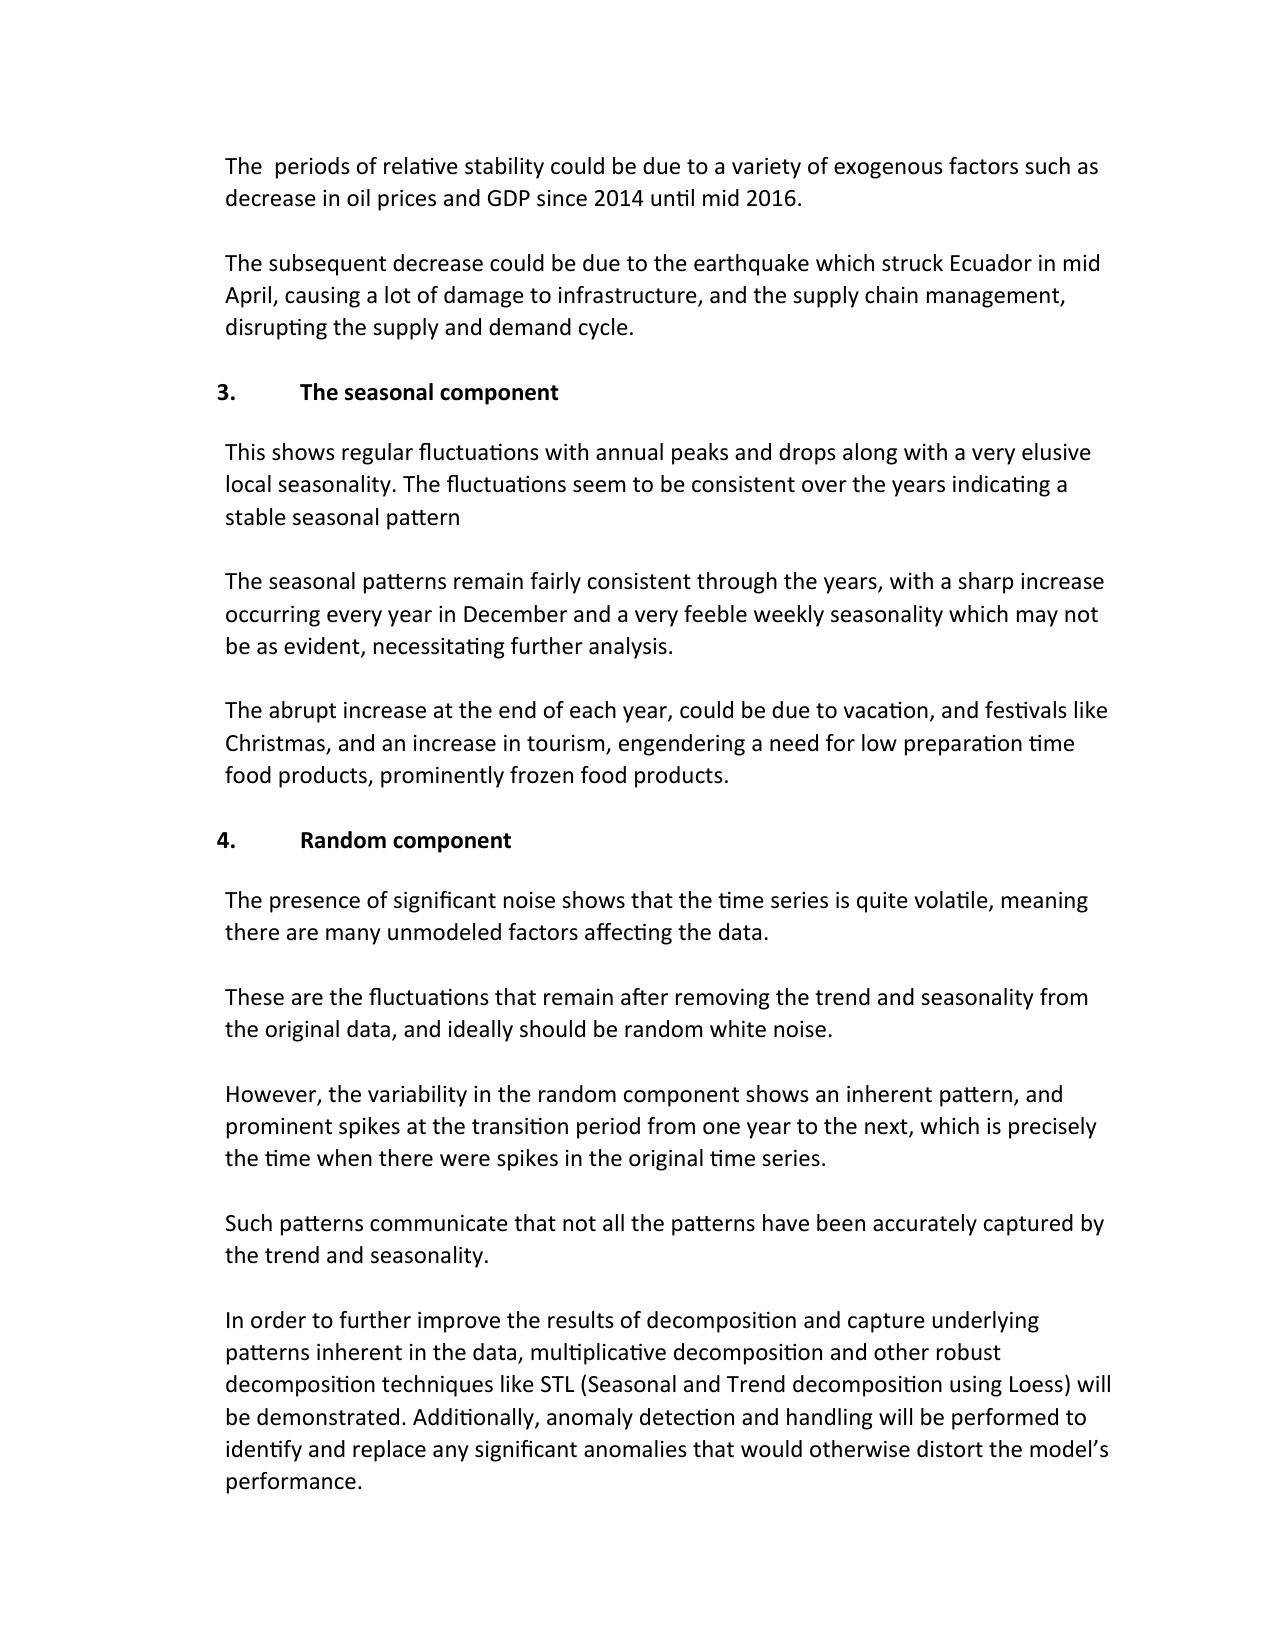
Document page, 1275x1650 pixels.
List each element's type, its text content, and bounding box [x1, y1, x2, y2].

text The seasonal patterns remain fairly consistent through the years, with a sharp increase occurring every year in December and a very feeble weekly seasonality which may not be as evident, necessitating further analysis. [225, 565, 1125, 661]
text This shows regular fluctuations with annual peaks and drops along with a very elusive local seasonality. The fluctuations seem to be consistent over the years indicating a stable seasonal pattern [225, 436, 1125, 531]
text The subsequent decrease could be due to the earthquake which struck Ecuador in mid April, causing a lot of damage to infrastructure, and the supply chain management, disrupting the supply and demand cycle. [225, 247, 1125, 342]
text The periods of relative stability could be due to a variety of exogenous factors such as decrease in oil prices and GDP since 2014 until mid 2016. [225, 150, 1125, 213]
text Such patterns communicate that not all the patterns have been accurately captured by the trend and seasonality. [225, 1207, 1125, 1270]
text 3. The seasonal component [217, 376, 1125, 407]
text The abrupt increase at the end of each year, could be due to vacation, and festivals like Christmas, and an increase in tourism, engendering a need for low preparation time food products, prominently frozen food products. [225, 694, 1125, 790]
text 4. Random component [217, 824, 1125, 854]
text These are the fluctuations that remain after removing the trend and seasonality from the original data, and ideally should be random white noise. [225, 981, 1125, 1044]
text In order to further improve the results of decomposition and capture underlying patterns inherent in the data, multiplicative decomposition and other robust decomposition techniques like STL (Seasonal and Trend decomposition using Loess) will be demonstrated. Additionally, anomaly detection and handling will be performed to identify and replace any significant anomalies that would otherwise distort the model’s performance. [225, 1304, 1125, 1496]
text However, the variability in the random component shows an inherent pattern, and prominent spikes at the transition period from one year to the next, which is precisely the time when there were spikes in the original time series. [225, 1078, 1125, 1173]
text The presence of significant noise shows that the time series is quite volatile, meaning there are many unmodeled factors affecting the data. [225, 884, 1125, 947]
